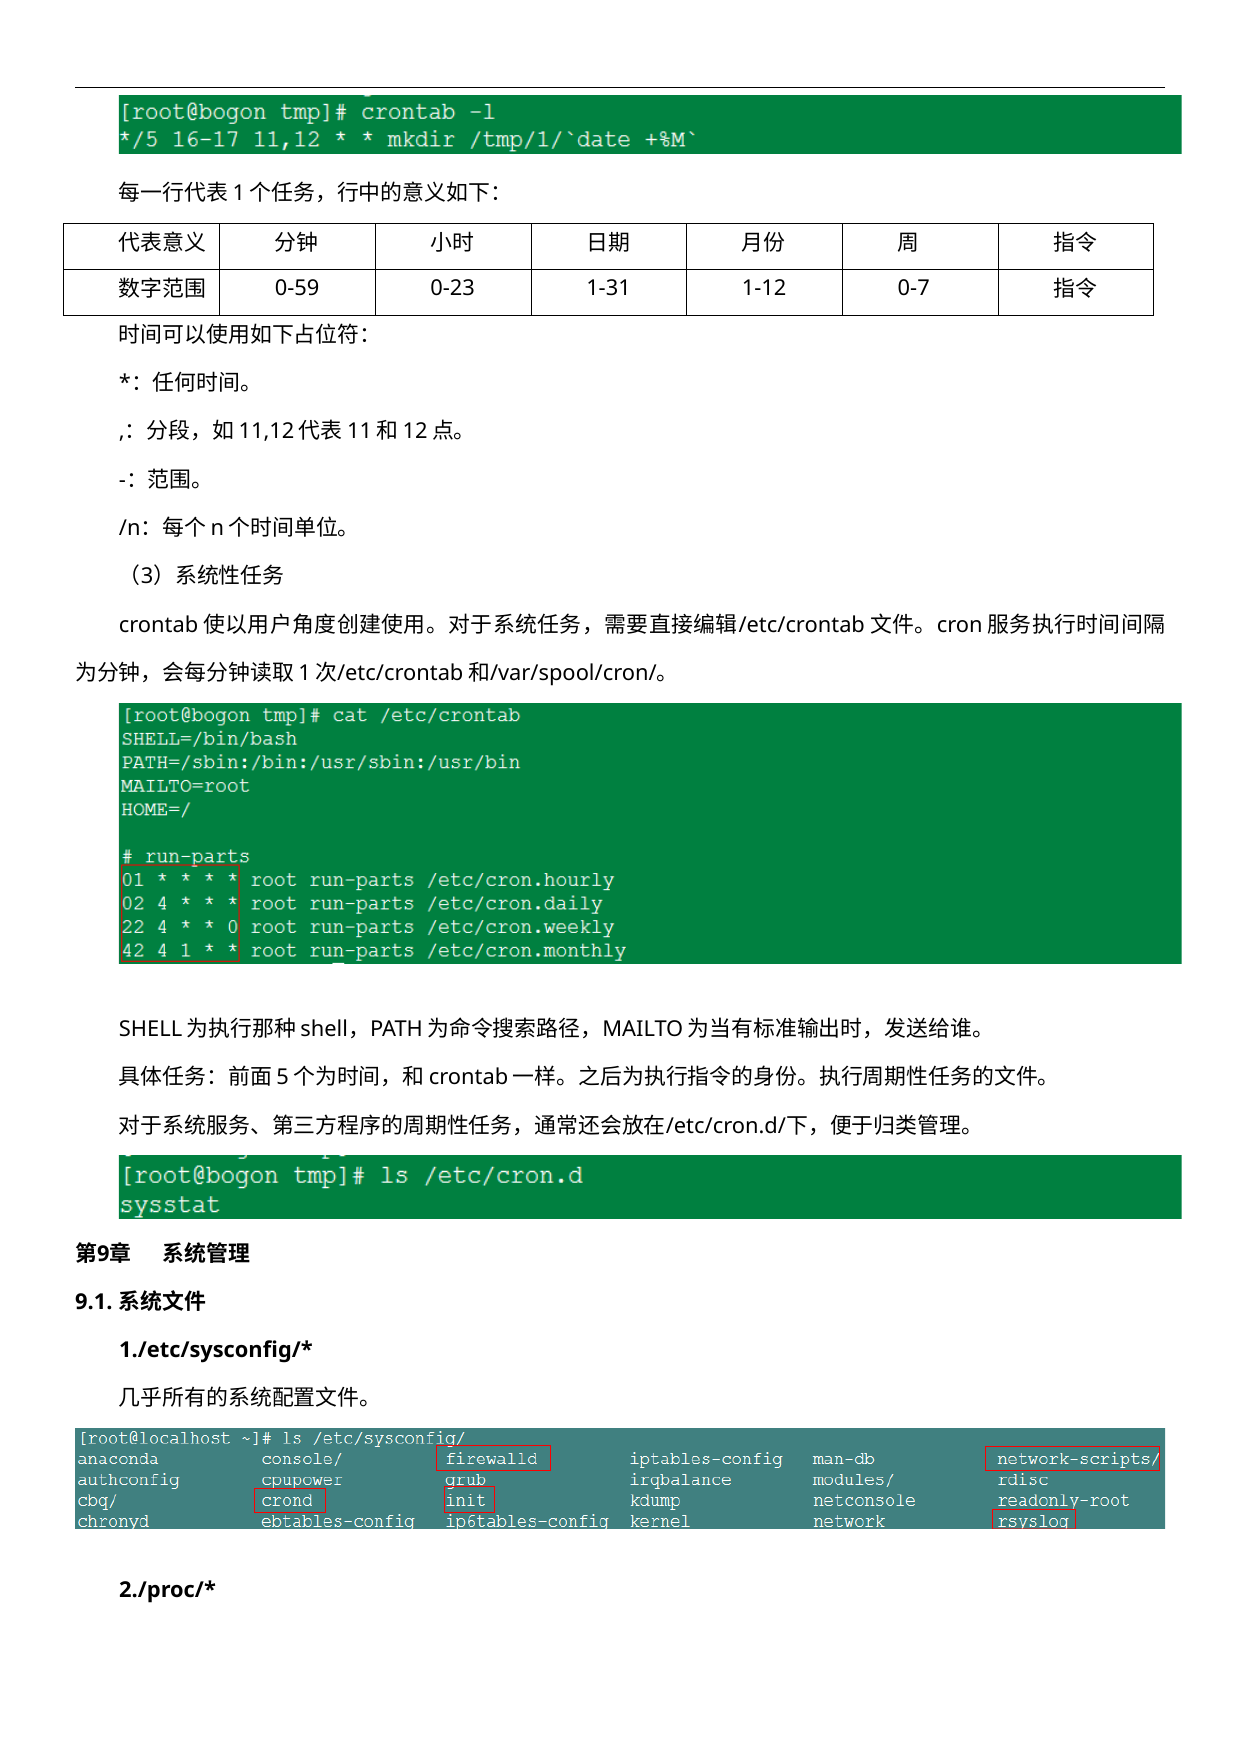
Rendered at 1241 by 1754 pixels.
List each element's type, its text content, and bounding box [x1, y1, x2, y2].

table_cell 0-7 [843, 270, 998, 315]
text 系统文件 [75, 1284, 1165, 1316]
text *：任何时间。 [75, 364, 1165, 397]
text 具体任务：前面5个为时间，和crontab一样。之后为执行指令的身份。执行周期性任务的文件。 [75, 1059, 1165, 1092]
table_header 小时 [376, 224, 531, 269]
picture [118, 1155, 1182, 1219]
text 每一行代表1个任务，行中的意义如下： [75, 175, 1165, 207]
picture [118, 703, 1182, 964]
text 2./proc/* [75, 1573, 1165, 1605]
table_cell 0-23 [376, 270, 531, 315]
table_cell 指令 [999, 270, 1153, 315]
text 对于系统服务、第三方程序的周期性任务，通常还会放在/etc/cron.d/下，便于归类管理。 [75, 1107, 1165, 1140]
table_cell 0-59 [220, 270, 375, 315]
table_header 指令 [999, 224, 1153, 269]
table_cell 1-12 [687, 270, 842, 315]
table_header 代表意义 [64, 224, 219, 269]
table_header 分钟 [220, 224, 375, 269]
text SHELL为执行那种shell，PATH为命令搜索路径，MAILTO为当有标准输出时，发送给谁。 [75, 1011, 1165, 1043]
table_header 周 [843, 224, 998, 269]
text crontab使以用户角度创建使用。对于系统任务，需要直接编辑/etc/crontab文件。cron服务执行时间间隔为分钟，会每分钟读取1次/etc/crontab和/var/spool/cron/。 [75, 606, 1165, 687]
text 时间可以使用如下占位符： [75, 316, 1165, 349]
table_cell 数字范围 [64, 270, 219, 315]
text 系统管理 [75, 1236, 1165, 1268]
text -：范围。 [75, 461, 1165, 494]
text ,：分段，如11,12代表11和12点。 [75, 413, 1165, 445]
table_header 月份 [687, 224, 842, 269]
text （3）系统性任务 [75, 558, 1165, 590]
picture [118, 95, 1182, 154]
text 1./etc/sysconfig/* [75, 1332, 1165, 1365]
picture [75, 1428, 1166, 1529]
text /n：每个n个时间单位。 [75, 509, 1165, 542]
table_header 日期 [532, 224, 686, 269]
text 几乎所有的系统配置文件。 [75, 1380, 1165, 1412]
table_cell 1-31 [532, 270, 686, 315]
